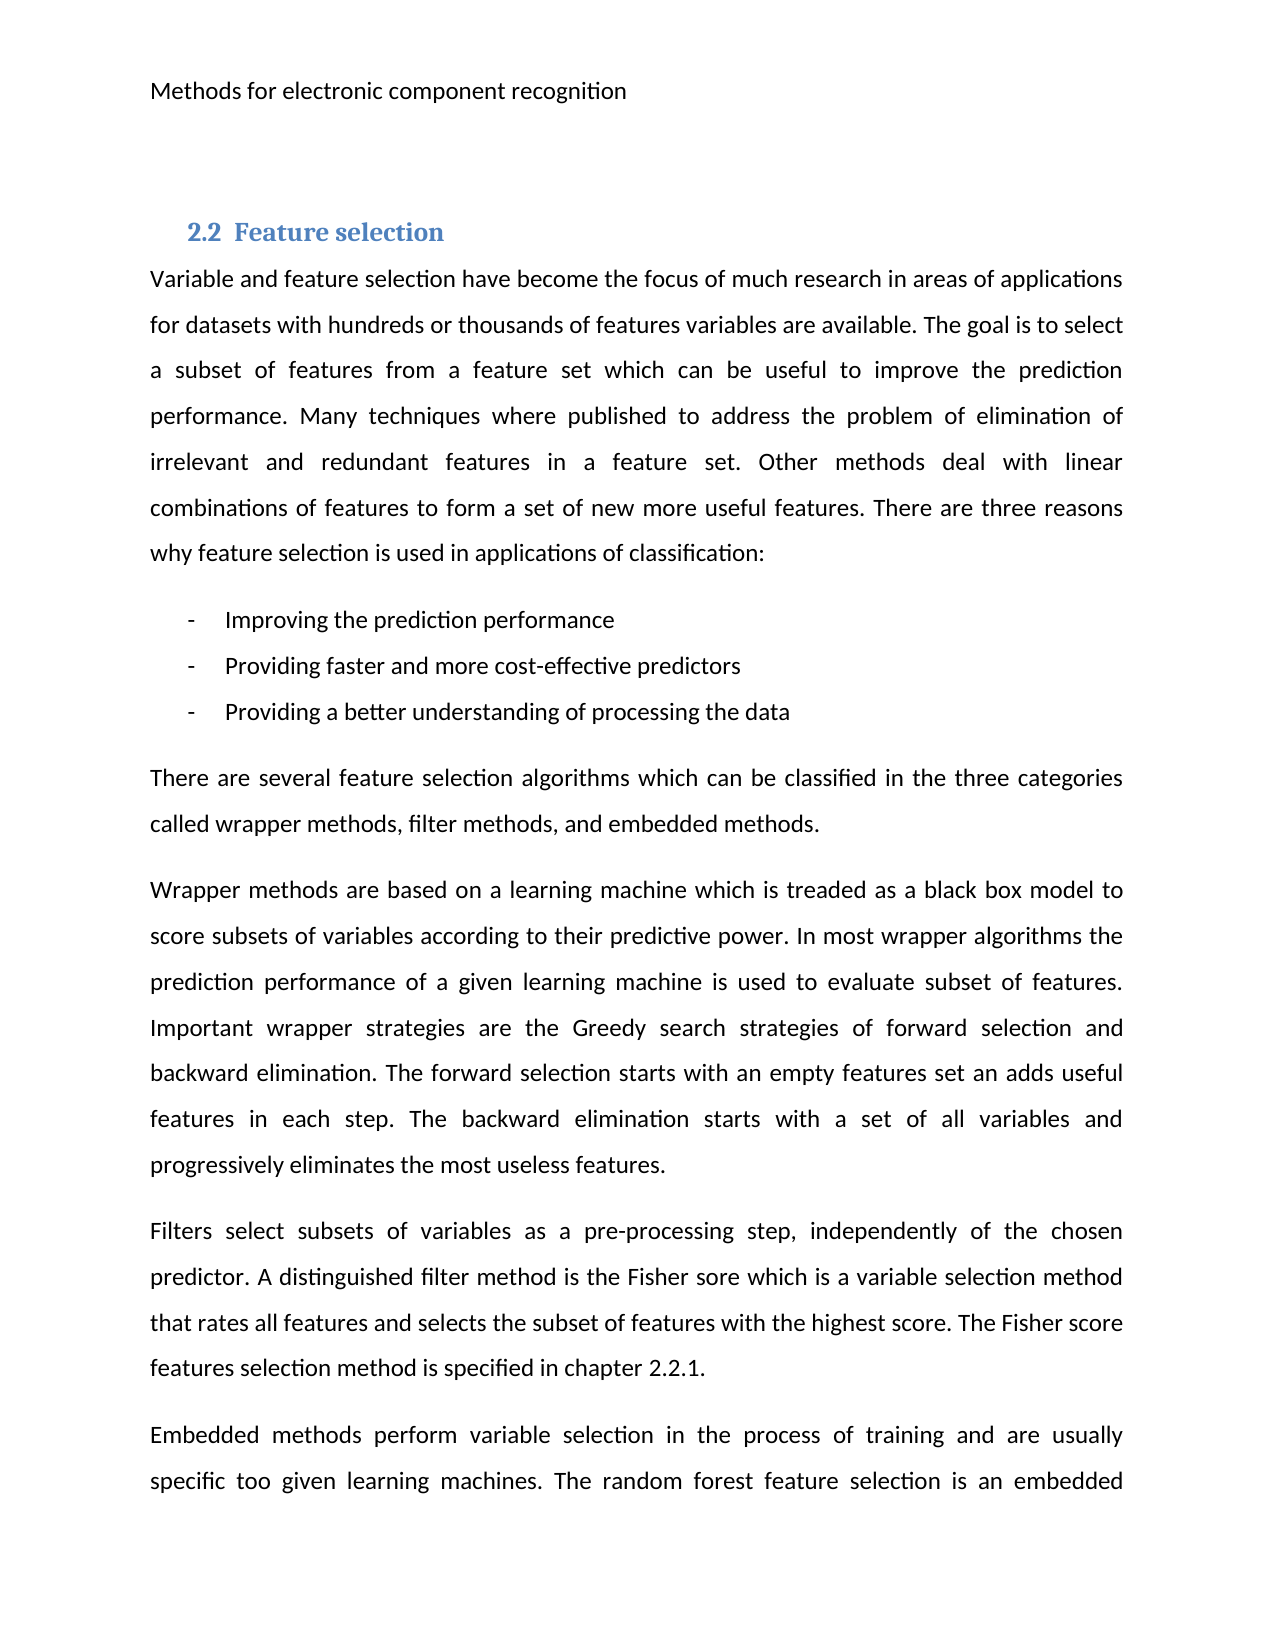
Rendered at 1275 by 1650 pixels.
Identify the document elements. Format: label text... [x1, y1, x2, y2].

text Wrapper methods are based on a learning machine which is treaded as a black box model to score subsets of variables according to their predictive power. In most wrapper algorithms the prediction performance of a given learning machine is used to evaluate subset of features. Important wrapper strategies are the Greedy search strategies of forward selection and backward elimination. The forward selection starts with an empty features set an adds useful features in each step. The backward elimination starts with a set of all variables and progressively eliminates the most useless features. [150, 874, 1125, 1179]
subtitle Feature selection [187, 217, 1125, 248]
text Filters select subsets of variables as a pre-processing step, independently of the chosen predictor. A distinguished filter method is the Fisher sore which is a variable selection method that rates all features and selects the subset of features with the highest score. The Fisher score features selection method is specified in chapter 2.2.1. [150, 1215, 1125, 1383]
text There are several feature selection algorithms which can be classified in the three categories called wrapper methods, filter methods, and embedded methods. [150, 762, 1125, 838]
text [150, 1419, 1125, 1495]
text Variable and feature selection have become the focus of much research in areas of applications for datasets with hundreds or thousands of features variables are available. The goal is to select a subset of features from a feature set which can be useful to improve the prediction performance. Many techniques where published to address the problem of elimination of irrelevant and redundant features in a feature set. Other methods deal with linear combinations of features to form a set of new more useful features. There are three reasons why feature selection is used in applications of classification: [150, 263, 1125, 568]
list Improving the prediction performance [187, 604, 1125, 635]
list Providing faster and more cost-effective predictors [187, 650, 1125, 680]
list Providing a better understanding of processing the data [187, 696, 1125, 726]
